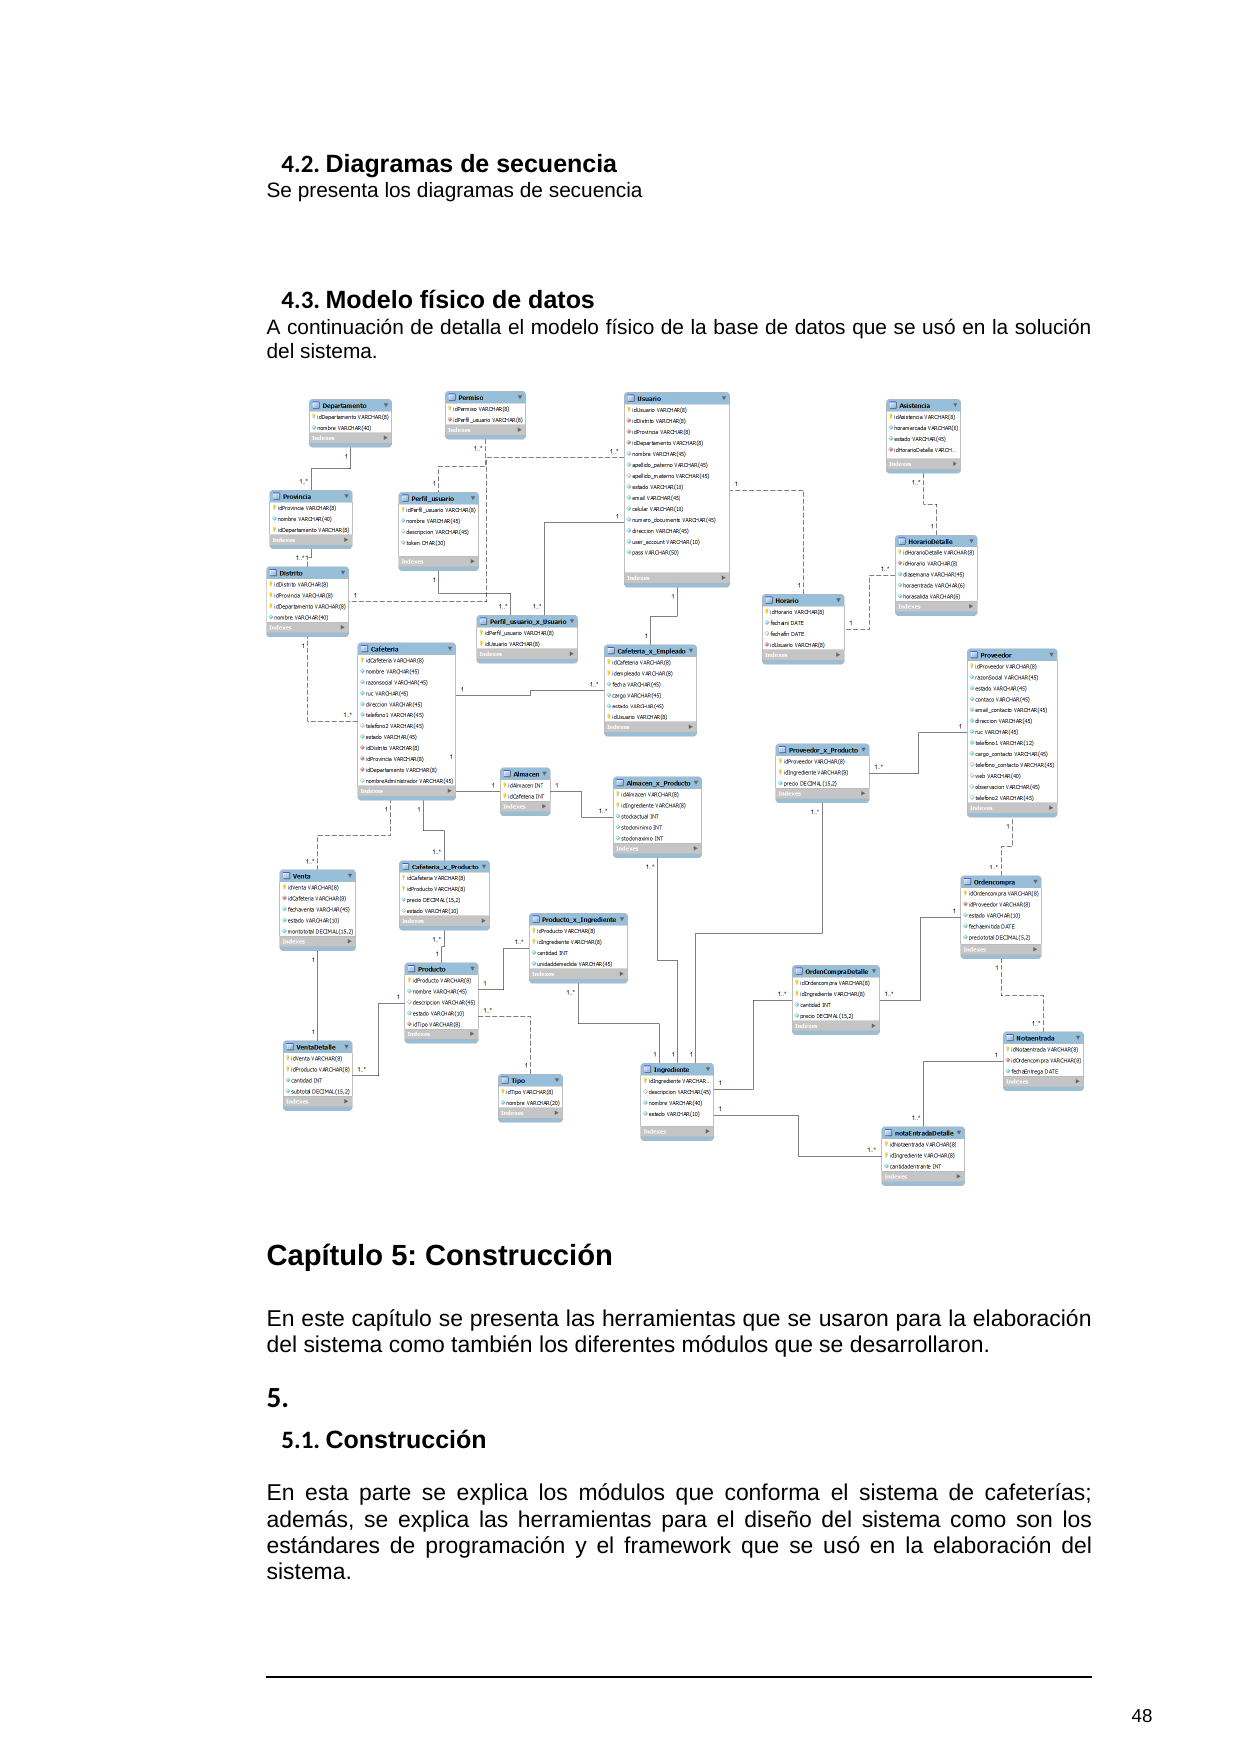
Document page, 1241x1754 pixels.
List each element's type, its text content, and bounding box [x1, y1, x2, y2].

text Se presenta los diagramas de secuencia [266, 178, 1092, 202]
subtitle Construcción [281, 1425, 1092, 1455]
subtitle Modelo físico de datos [281, 284, 1092, 315]
text A continuación de detalla el modelo físico de la base de datos que se usó en la solución del sistema. [266, 315, 1092, 363]
subtitle Capítulo 5: Construcción [266, 1238, 1092, 1271]
picture [266, 386, 1093, 1190]
text En este capítulo se presenta las herramientas que se usaron para la elaboración del sistema como también los diferentes módulos que se desarrollaron. [266, 1305, 1092, 1358]
subtitle Diagramas de secuencia [281, 148, 1092, 178]
text En esta parte se explica los módulos que conforma el sistema de cafeterías; además, se explica las herramientas para el diseño del sistema como son los estándares de programación y el framework que se usó en la elaboración del sistema. [266, 1479, 1092, 1584]
